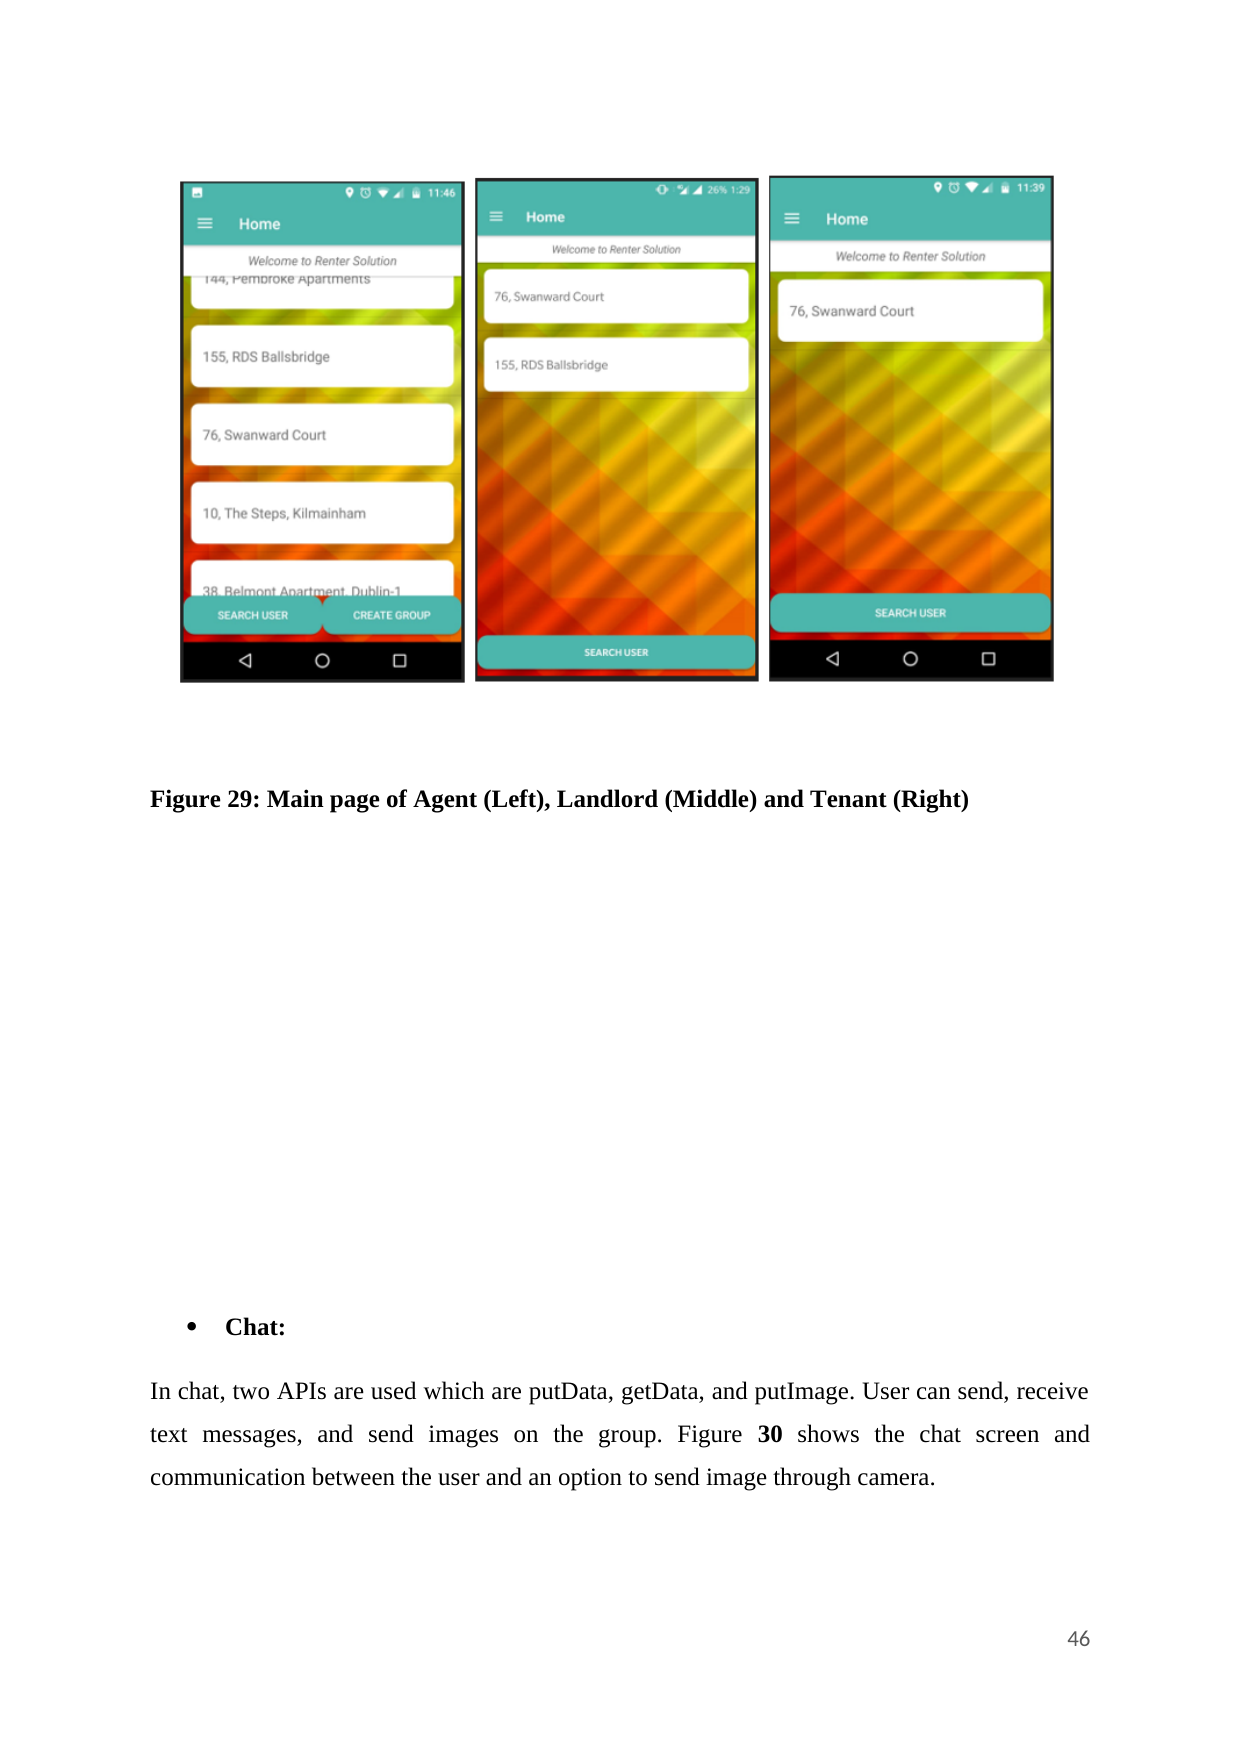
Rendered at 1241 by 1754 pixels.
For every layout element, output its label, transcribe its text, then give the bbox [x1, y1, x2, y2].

picture [150, 150, 1091, 749]
text Figure 29: Main page of Agent (Left), Landlord (Middle) and Tenant (Right) [150, 784, 1090, 812]
list Chat: [187, 1312, 1090, 1341]
text In chat, two APIs are used which are putData, getData, and putImage. User can send, receive text messages, and send images on the group. Figure 30 shows the chat screen and communication between the user and an option to send image through camera. [150, 1376, 1090, 1491]
